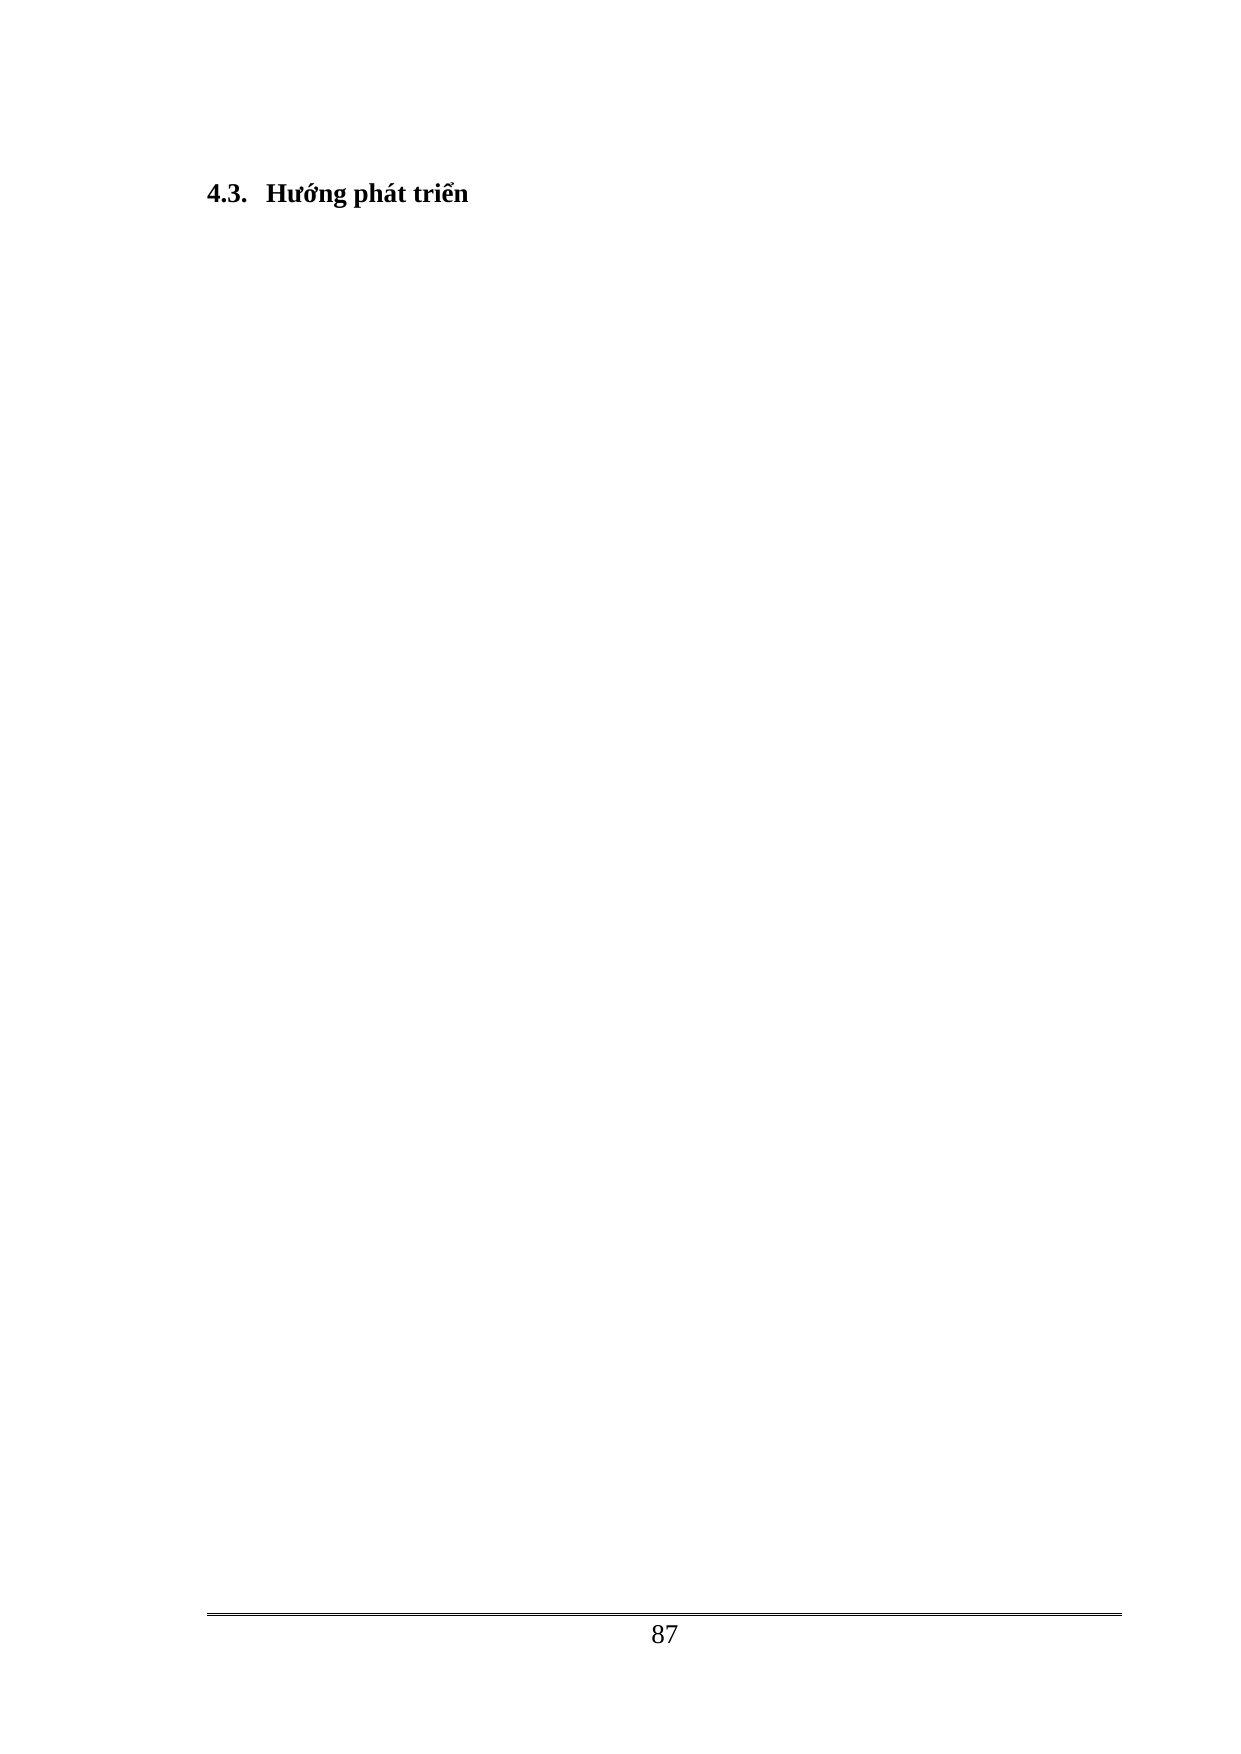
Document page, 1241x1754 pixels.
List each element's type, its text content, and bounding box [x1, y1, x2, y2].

subtitle Hướng phát triển [207, 177, 1122, 208]
